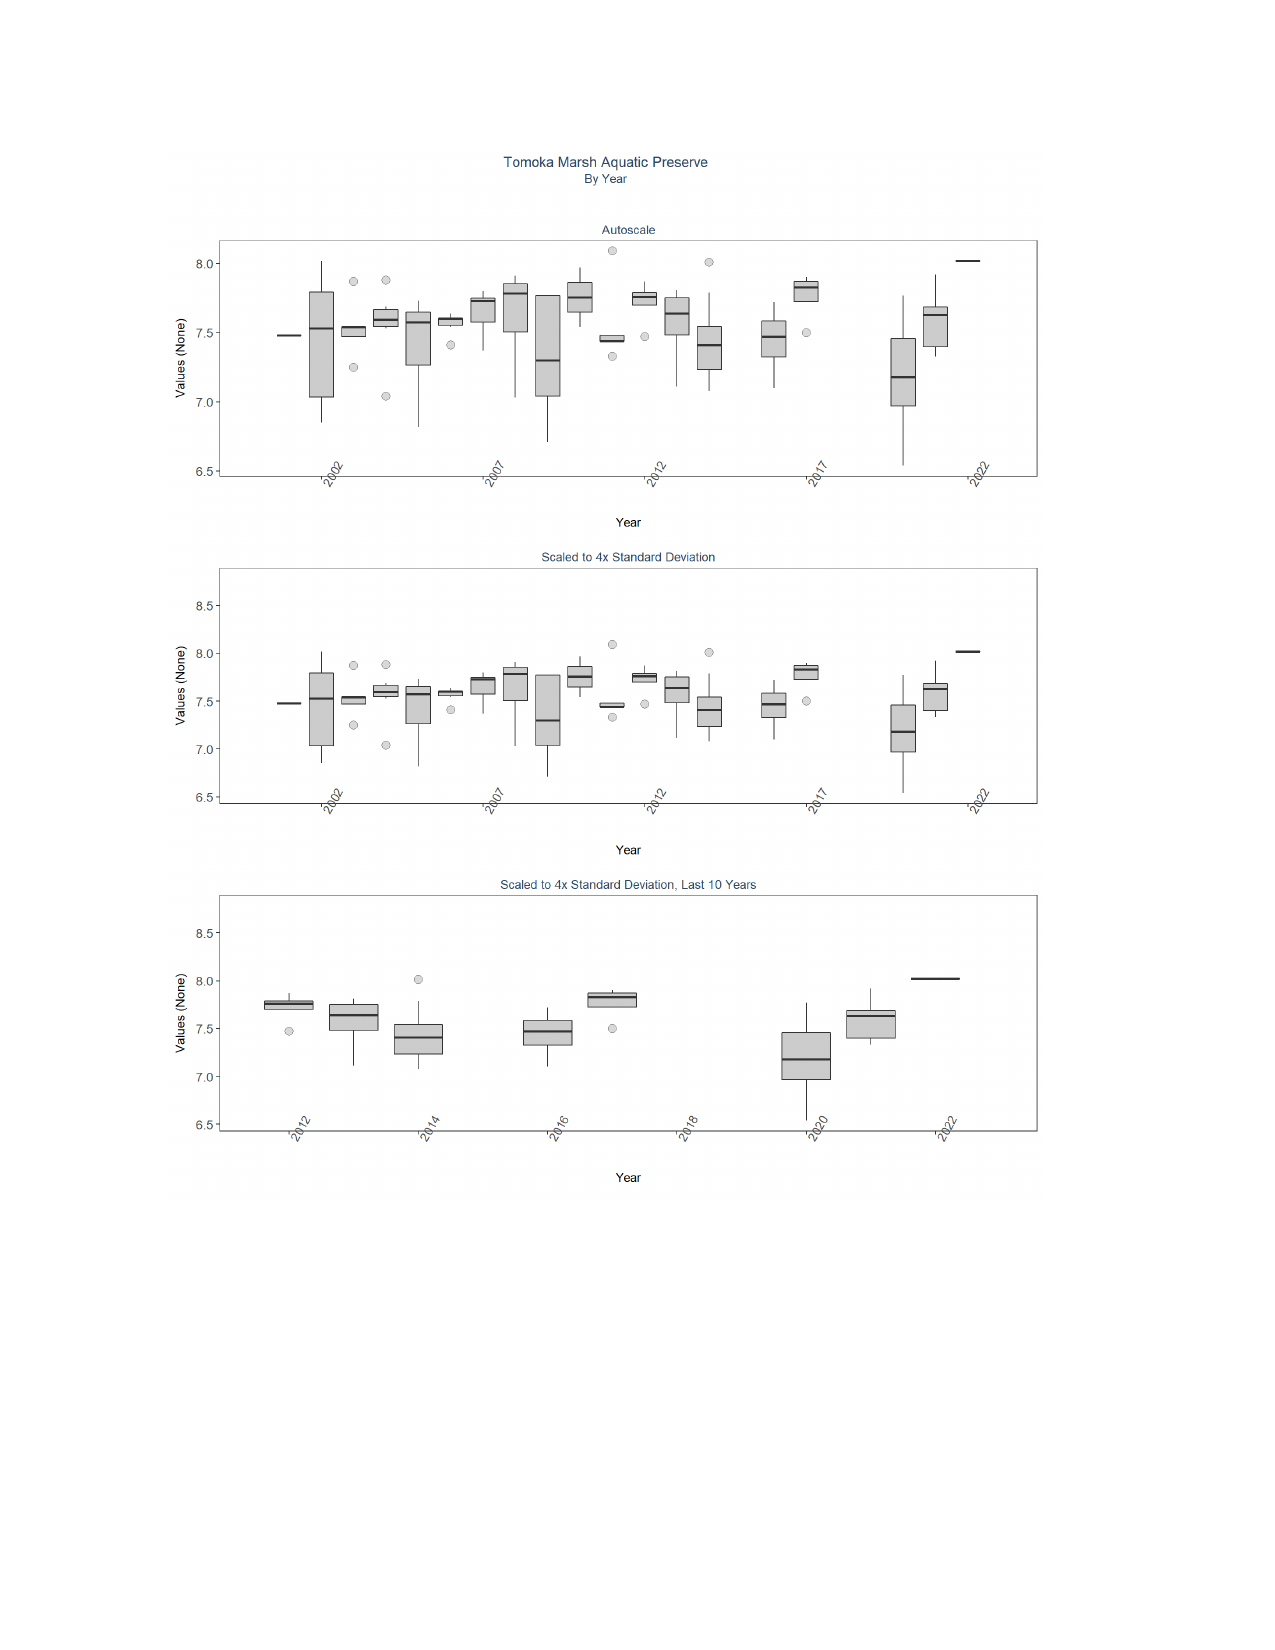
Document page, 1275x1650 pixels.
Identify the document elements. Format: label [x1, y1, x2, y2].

picture [168, 150, 1044, 1200]
